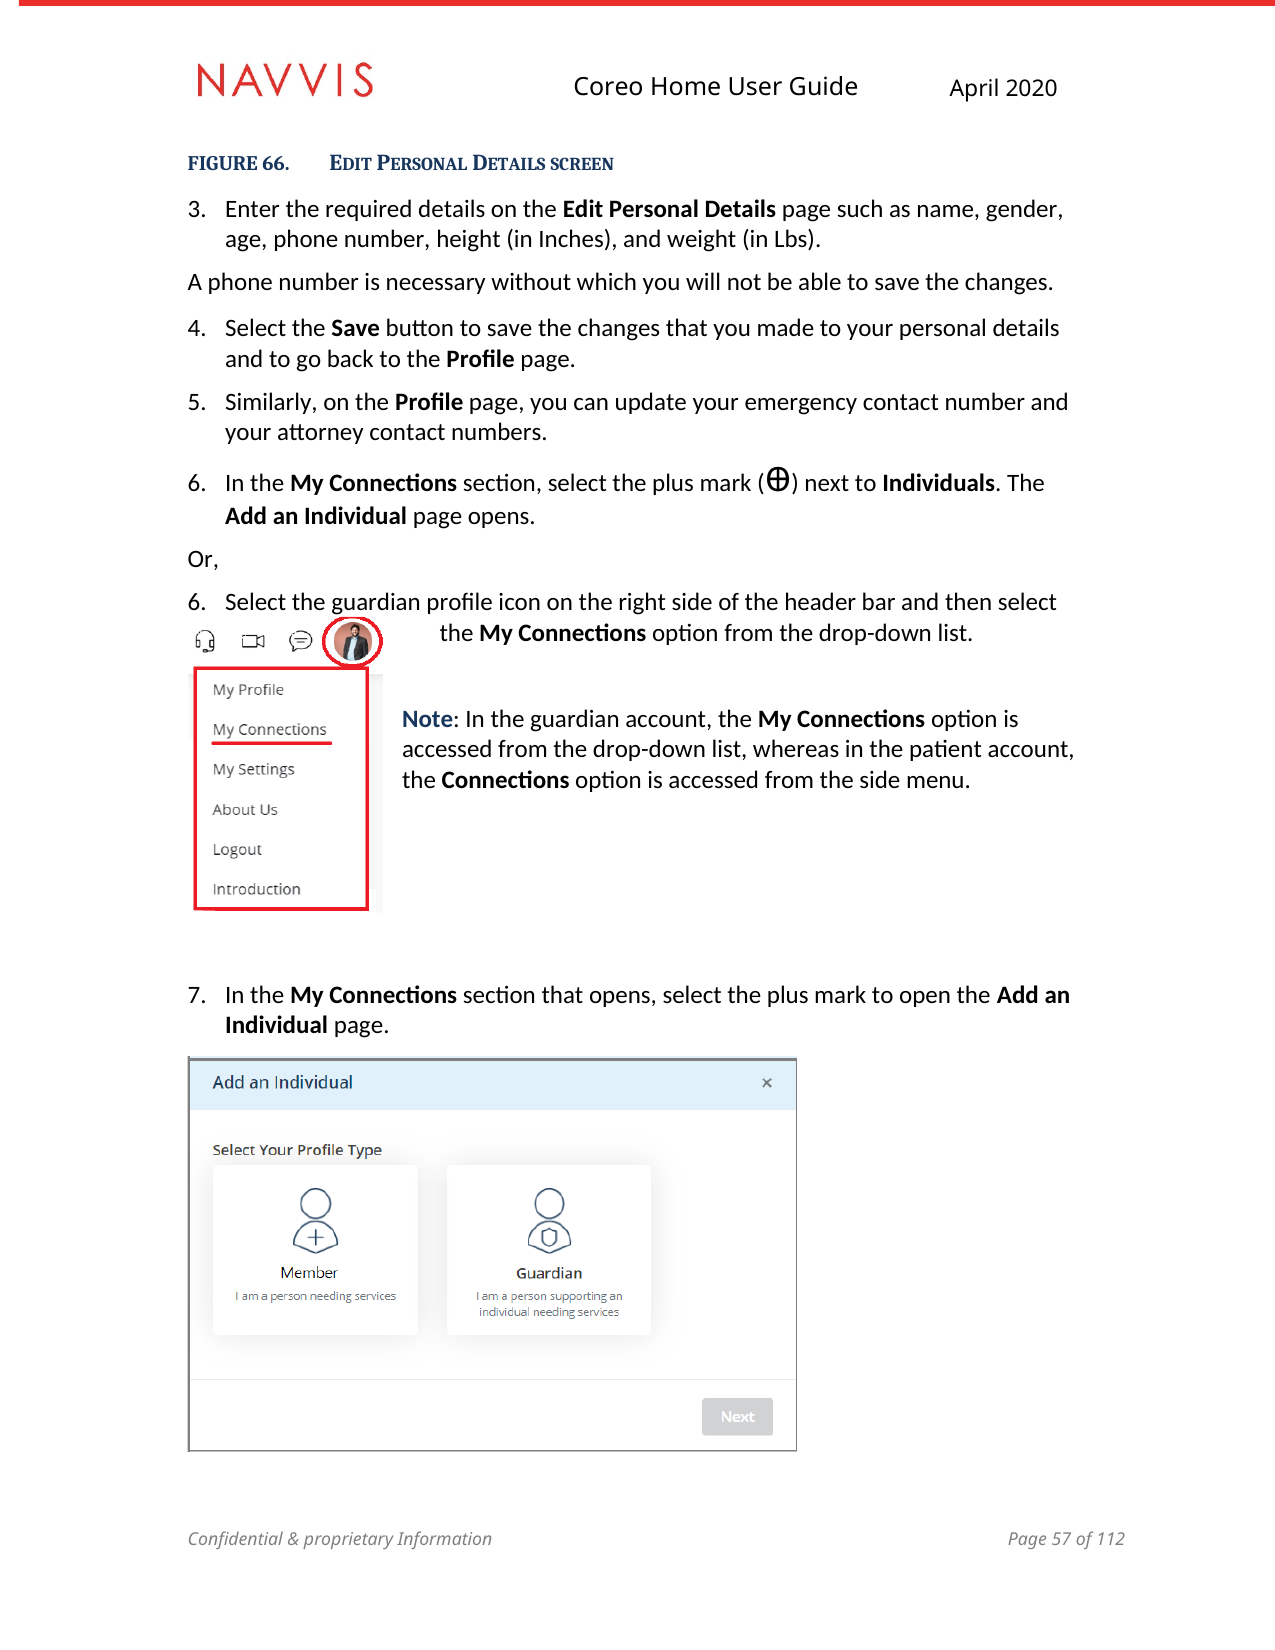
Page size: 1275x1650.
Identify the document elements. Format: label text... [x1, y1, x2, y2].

picture [187, 616, 383, 913]
list Similarly, on the Profile page, you can update your emergency contact number and your attorney contact numbers. [187, 386, 1087, 447]
list Enter the required details on the Edit Personal Details page such as name, gender, age, phone number, height (in Inches), and weight (in Lbs). [187, 193, 1087, 254]
picture [187, 1056, 797, 1452]
list Select the Save button to save the changes that you made to your personal details and to go back to the Profile page. [187, 312, 1087, 373]
text A phone number is necessary without which you will not be able to save the changes. [187, 266, 1087, 297]
list Select the guardian profile icon on the right side of the header bar and then select the My Connections option from the drop-down list. [187, 586, 1087, 647]
list In the My Connections section, select the plus mark (Ꚛ) next to Individuals. The Add an Individual page opens. [187, 459, 1087, 531]
text Note: In the guardian account, the My Connections option is accessed from the drop-down list, whereas in the patient account, the Connections option is accessed from the side menu. [383, 703, 1087, 794]
text Edit Personal Details screen [187, 150, 1087, 176]
list In the My Connections section that opens, select the plus mark to open the Add an Individual page. [187, 979, 1087, 1040]
picture [187, 55, 383, 104]
text Or, [187, 543, 1087, 574]
